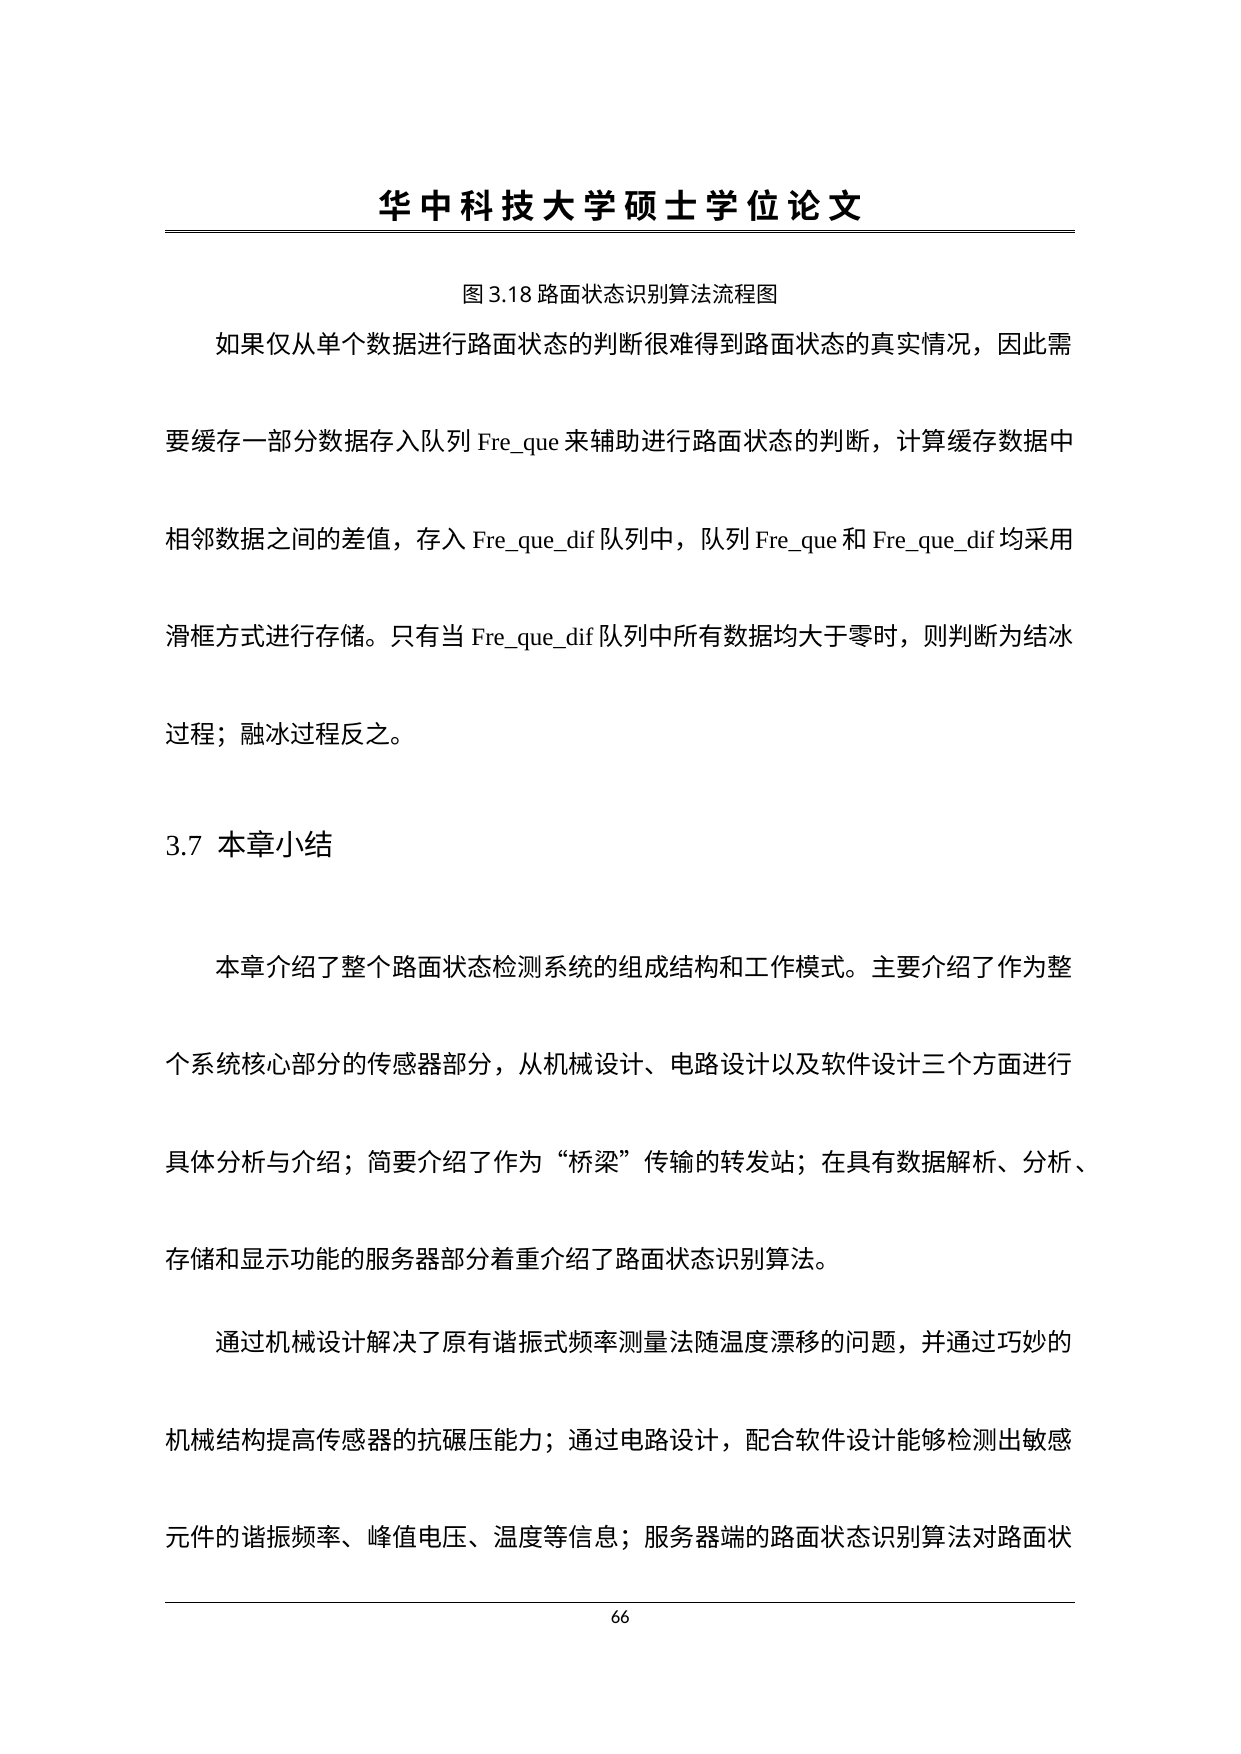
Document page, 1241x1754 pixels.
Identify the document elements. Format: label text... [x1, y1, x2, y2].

text 图3.18 路面状态识别算法流程图 [165, 277, 1075, 310]
text 本章介绍了整个路面状态检测系统的组成结构和工作模式。主要介绍了作为整个系统核心部分的传感器部分，从机械设计、电路设计以及软件设计三个方面进行具体分析与介绍；简要介绍了作为“桥梁”传输的转发站；在具有数据解析、分析、存储和显示功能的服务器部分着重介绍了路面状态识别算法。 [165, 933, 1075, 1290]
list 本章小结 [165, 810, 1075, 875]
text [165, 1308, 1075, 1568]
text 如果仅从单个数据进行路面状态的判断很难得到路面状态的真实情况，因此需要缓存一部分数据存入队列Fre_que来辅助进行路面状态的判断，计算缓存数据中相邻数据之间的差值，存入Fre_que_dif队列中，队列Fre_que和Fre_que_dif均采用滑框方式进行存储。只有当Fre_que_dif队列中所有数据均大于零时，则判断为结冰过程；融冰过程反之。 [165, 310, 1075, 765]
